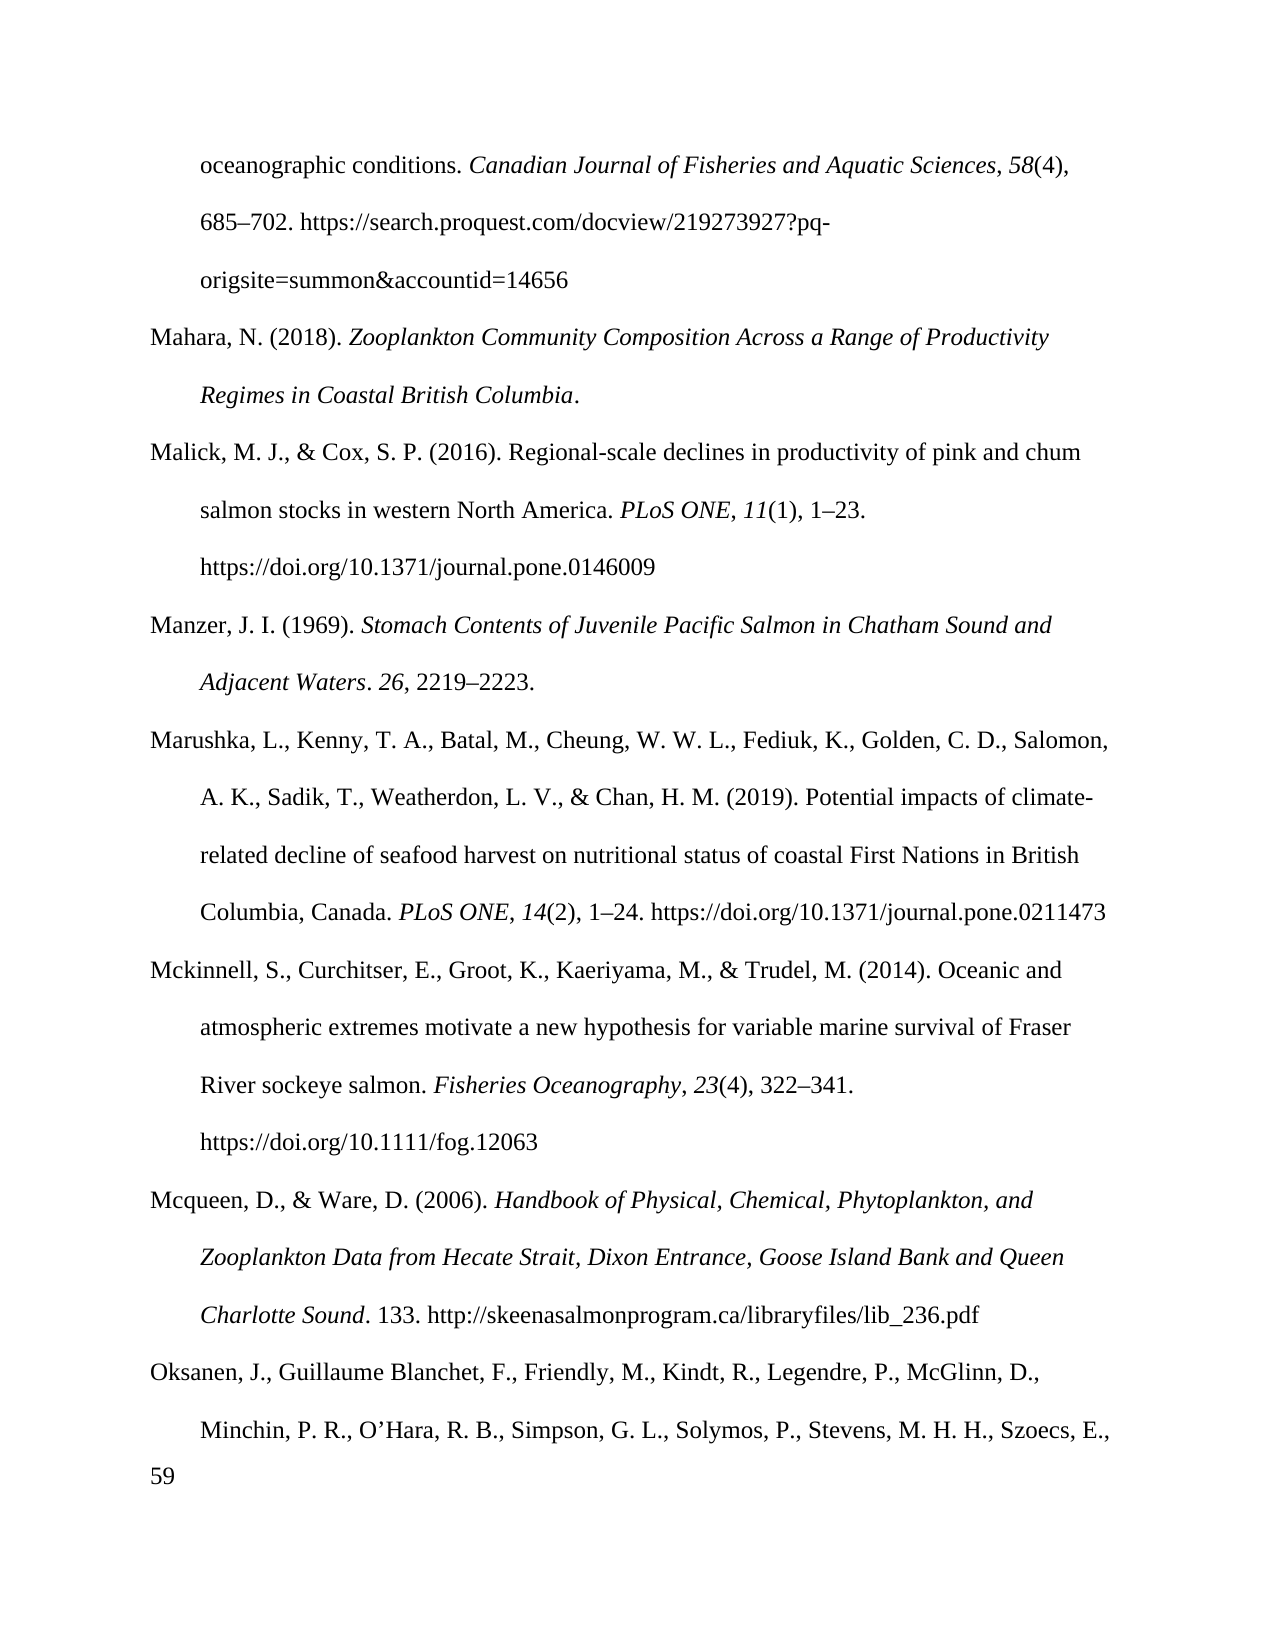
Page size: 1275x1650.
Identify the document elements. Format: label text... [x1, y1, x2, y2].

text Marushka, L., Kenny, T. A., Batal, M., Cheung, W. W. L., Fediuk, K., Golden, C. D., Salomon, A. K., Sadik, T., Weatherdon, L. V., & Chan, H. M. (2019). Potential impacts of climate-related decline of seafood harvest on nutritional status of coastal First Nations in British Columbia, Canada. PLoS ONE, 14(2), 1–24. https://doi.org/10.1371/journal.pone.0211473 [150, 725, 1125, 926]
text Malick, M. J., & Cox, S. P. (2016). Regional-scale declines in productivity of pink and chum salmon stocks in western North America. PLoS ONE, 11(1), 1–23. https://doi.org/10.1371/journal.pone.0146009 [150, 437, 1125, 581]
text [150, 150, 1125, 294]
text Mahara, N. (2018). Zooplankton Community Composition Across a Range of Productivity Regimes in Coastal British Columbia. [150, 322, 1125, 409]
text Manzer, J. I. (1969). Stomach Contents of Juvenile Pacific Salmon in Chatham Sound and Adjacent Waters. 26, 2219–2223. [150, 610, 1125, 696]
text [150, 1357, 1125, 1444]
text Mckinnell, S., Curchitser, E., Groot, K., Kaeriyama, M., & Trudel, M. (2014). Oceanic and atmospheric extremes motivate a new hypothesis for variable marine survival of Fraser River sockeye salmon. Fisheries Oceanography, 23(4), 322–341. https://doi.org/10.1111/fog.12063 [150, 955, 1125, 1156]
text Mcqueen, D., & Ware, D. (2006). Handbook of Physical, Chemical, Phytoplankton, and Zooplankton Data from Hecate Strait, Dixon Entrance, Goose Island Bank and Queen Charlotte Sound. 133. http://skeenasalmonprogram.ca/libraryfiles/lib_236.pdf [150, 1185, 1125, 1329]
